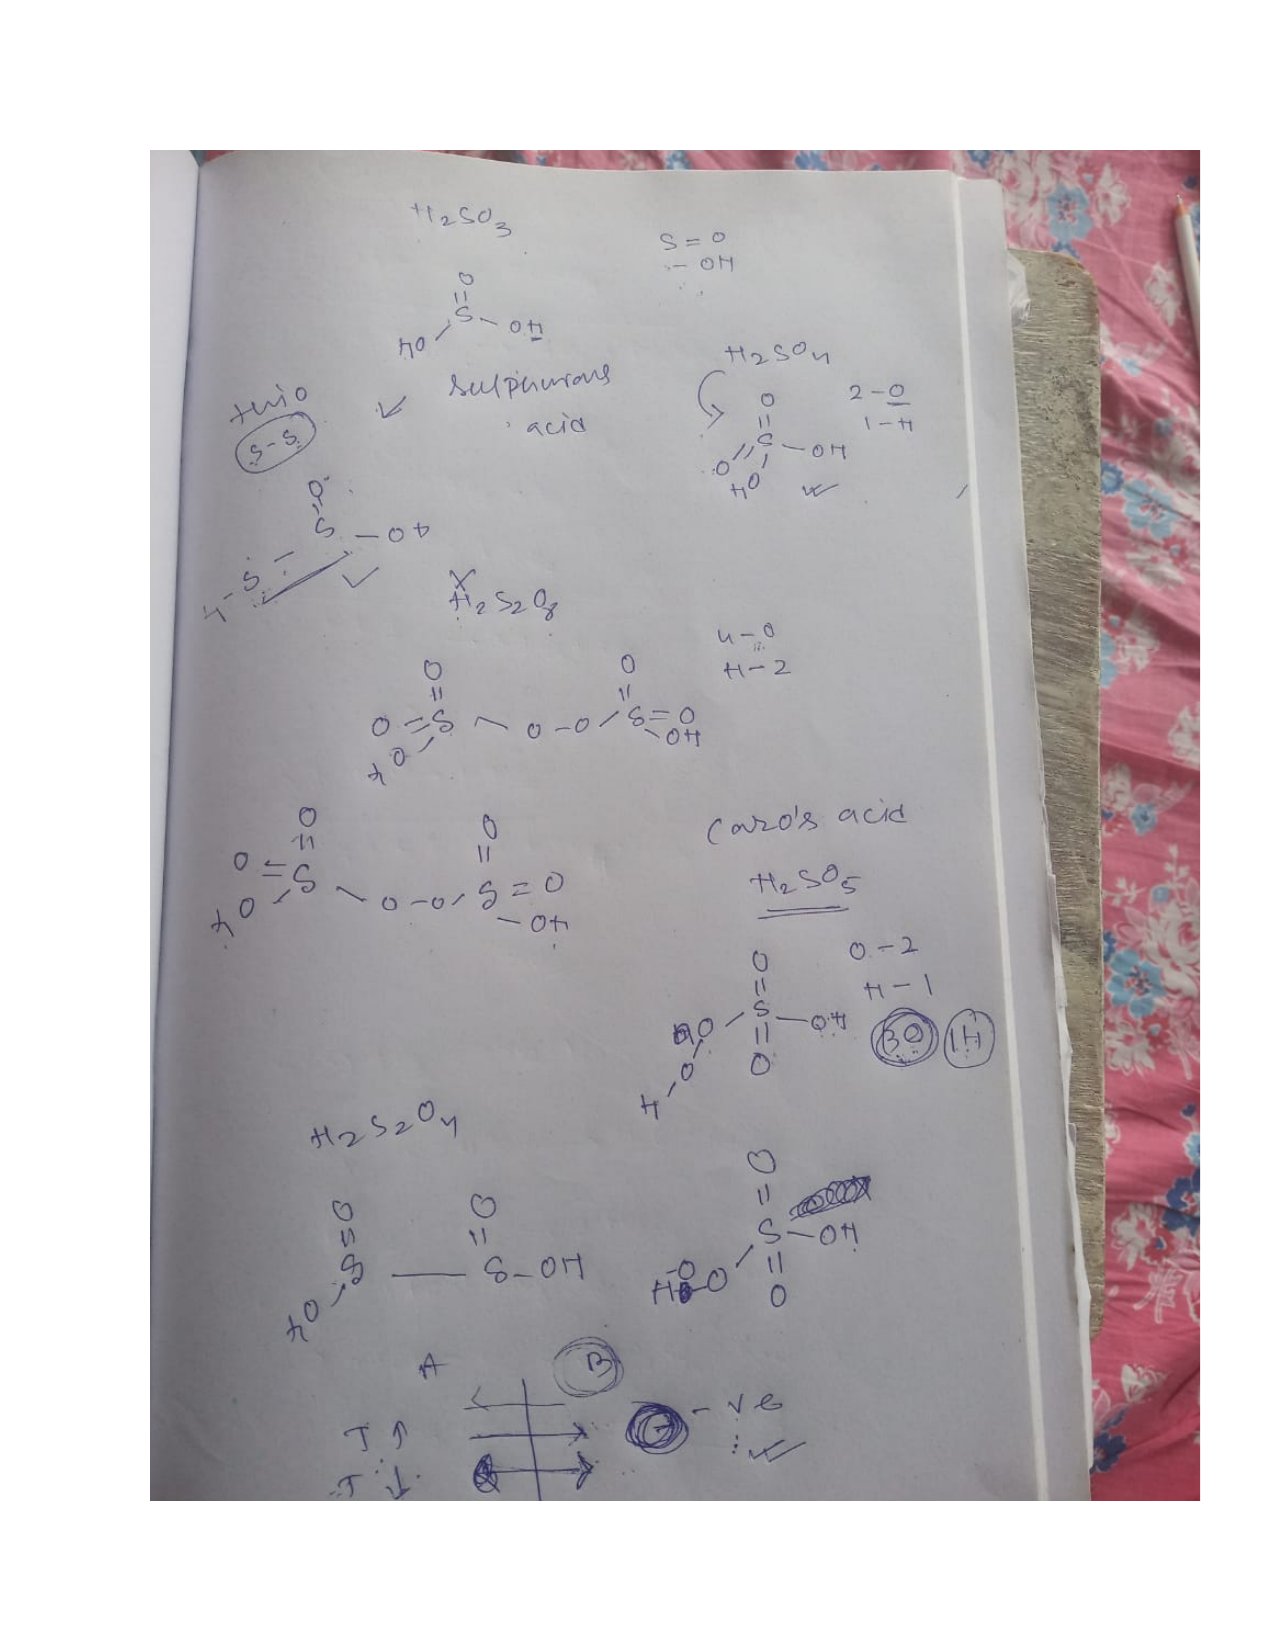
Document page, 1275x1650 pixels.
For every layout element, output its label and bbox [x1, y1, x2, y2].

picture [150, 150, 1200, 1501]
